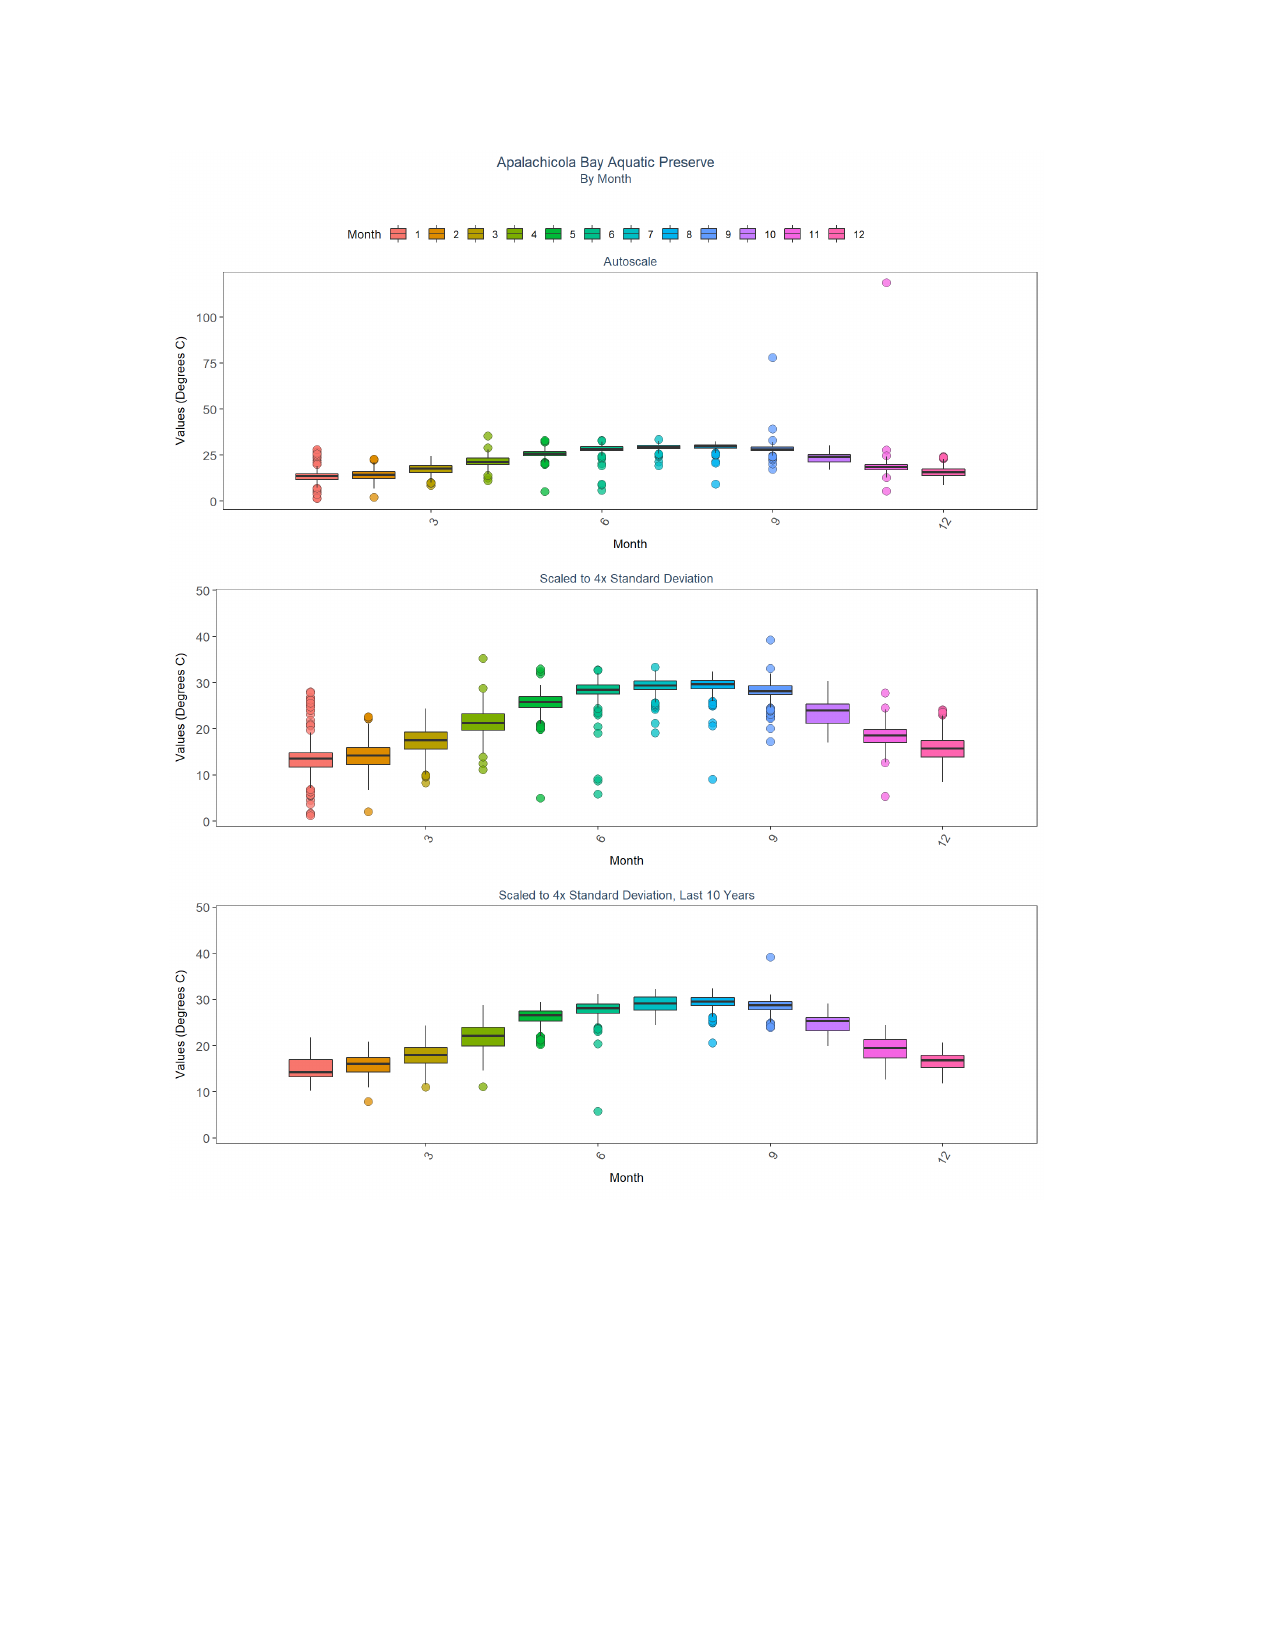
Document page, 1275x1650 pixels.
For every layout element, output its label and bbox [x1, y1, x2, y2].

picture [168, 150, 1044, 1200]
